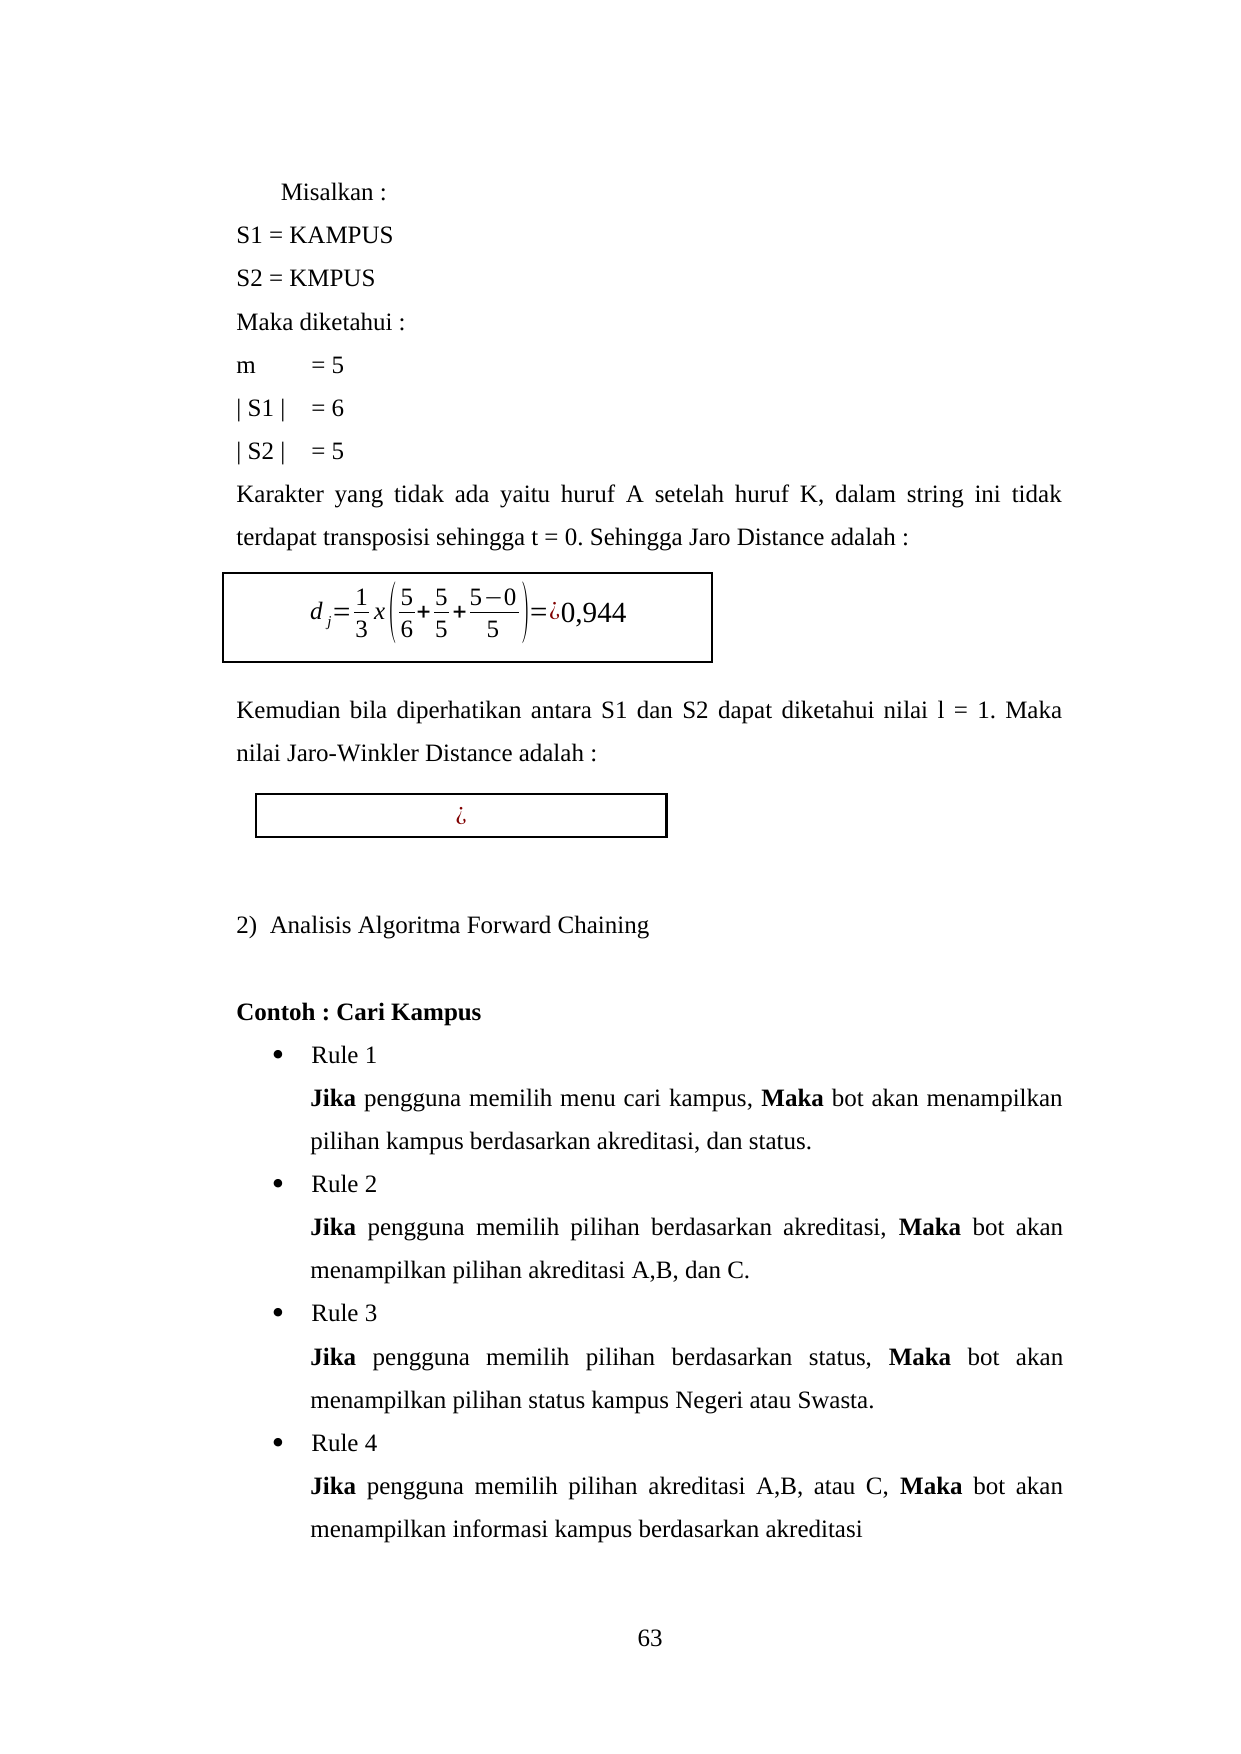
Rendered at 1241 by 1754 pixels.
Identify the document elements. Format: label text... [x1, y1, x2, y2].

text S2 = KMPUS [236, 263, 1063, 292]
text | S1 | = 6 [236, 393, 1063, 422]
text Karakter yang tidak ada yaitu huruf A setelah huruf K, dalam string ini tidak terdapat transposisi sehingga t = 0. Sehingga Jaro Distance adalah : [236, 479, 1063, 551]
text Misalkan : [236, 177, 1063, 206]
list Rule 2 [274, 1169, 1063, 1198]
text Kemudian bila diperhatikan antara S1 dan S2 dapat diketahui nilai l = 1. Maka nilai Jaro-Winkler Distance adalah : [236, 695, 1063, 767]
text m = 5 [236, 350, 1063, 378]
list Rule 1 [274, 1040, 1063, 1068]
text Jika pengguna memilih pilihan berdasarkan akreditasi, Maka bot akan menampilkan pilihan akreditasi A,B, dan C. [310, 1212, 1063, 1284]
text Contoh : Cari Kampus [236, 997, 1063, 1025]
text | S2 | = 5 [236, 436, 1063, 465]
text Jika pengguna memilih pilihan berdasarkan status, Maka bot akan menampilkan pilihan status kampus Negeri atau Swasta. [310, 1342, 1063, 1413]
list Rule 3 [274, 1298, 1063, 1327]
text Maka diketahui : [236, 307, 1063, 335]
list Rule 4 [274, 1428, 1063, 1457]
text 2) Analisis Algoritma Forward Chaining [236, 910, 1063, 939]
text Jika pengguna memilih pilihan akreditasi A,B, atau C, Maka bot akan menampilkan informasi kampus berdasarkan akreditasi [310, 1471, 1063, 1543]
text S1 = KAMPUS [236, 220, 1063, 249]
text Jika pengguna memilih menu cari kampus, Maka bot akan menampilkan pilihan kampus berdasarkan akreditasi, dan status. [310, 1083, 1063, 1155]
